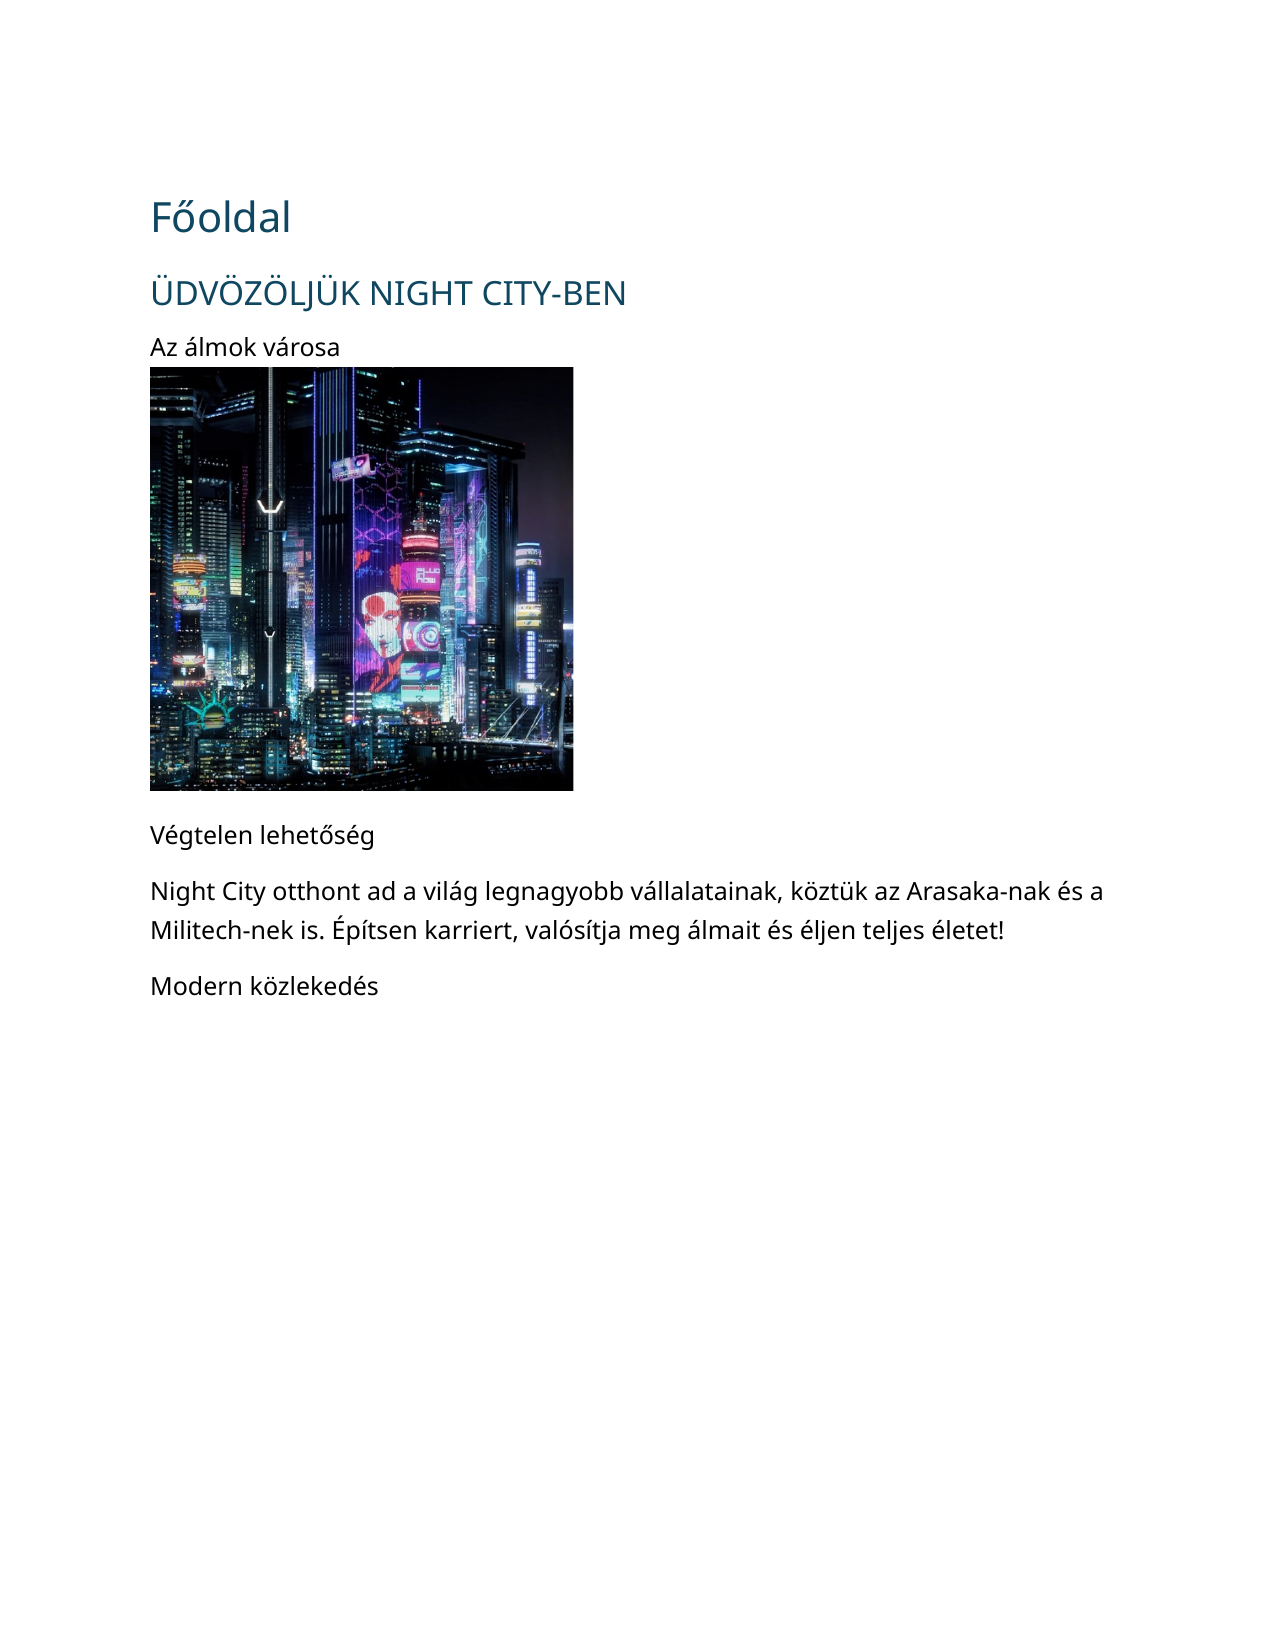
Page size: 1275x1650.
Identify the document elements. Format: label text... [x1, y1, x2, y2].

subtitle Főoldal [150, 187, 1125, 244]
text Modern közlekedés [150, 969, 1125, 1003]
subtitle ÜDVÖZÖLJÜK NIGHT CITY-BEN [150, 269, 1125, 315]
picture [150, 367, 574, 791]
text Az álmok városa [150, 330, 1125, 364]
text Night City otthont ad a világ legnagyobb vállalatainak, köztük az Arasaka-nak és a Militech-nek is. Építsen karriert, valósítja meg álmait és éljen teljes életet! [150, 874, 1125, 947]
